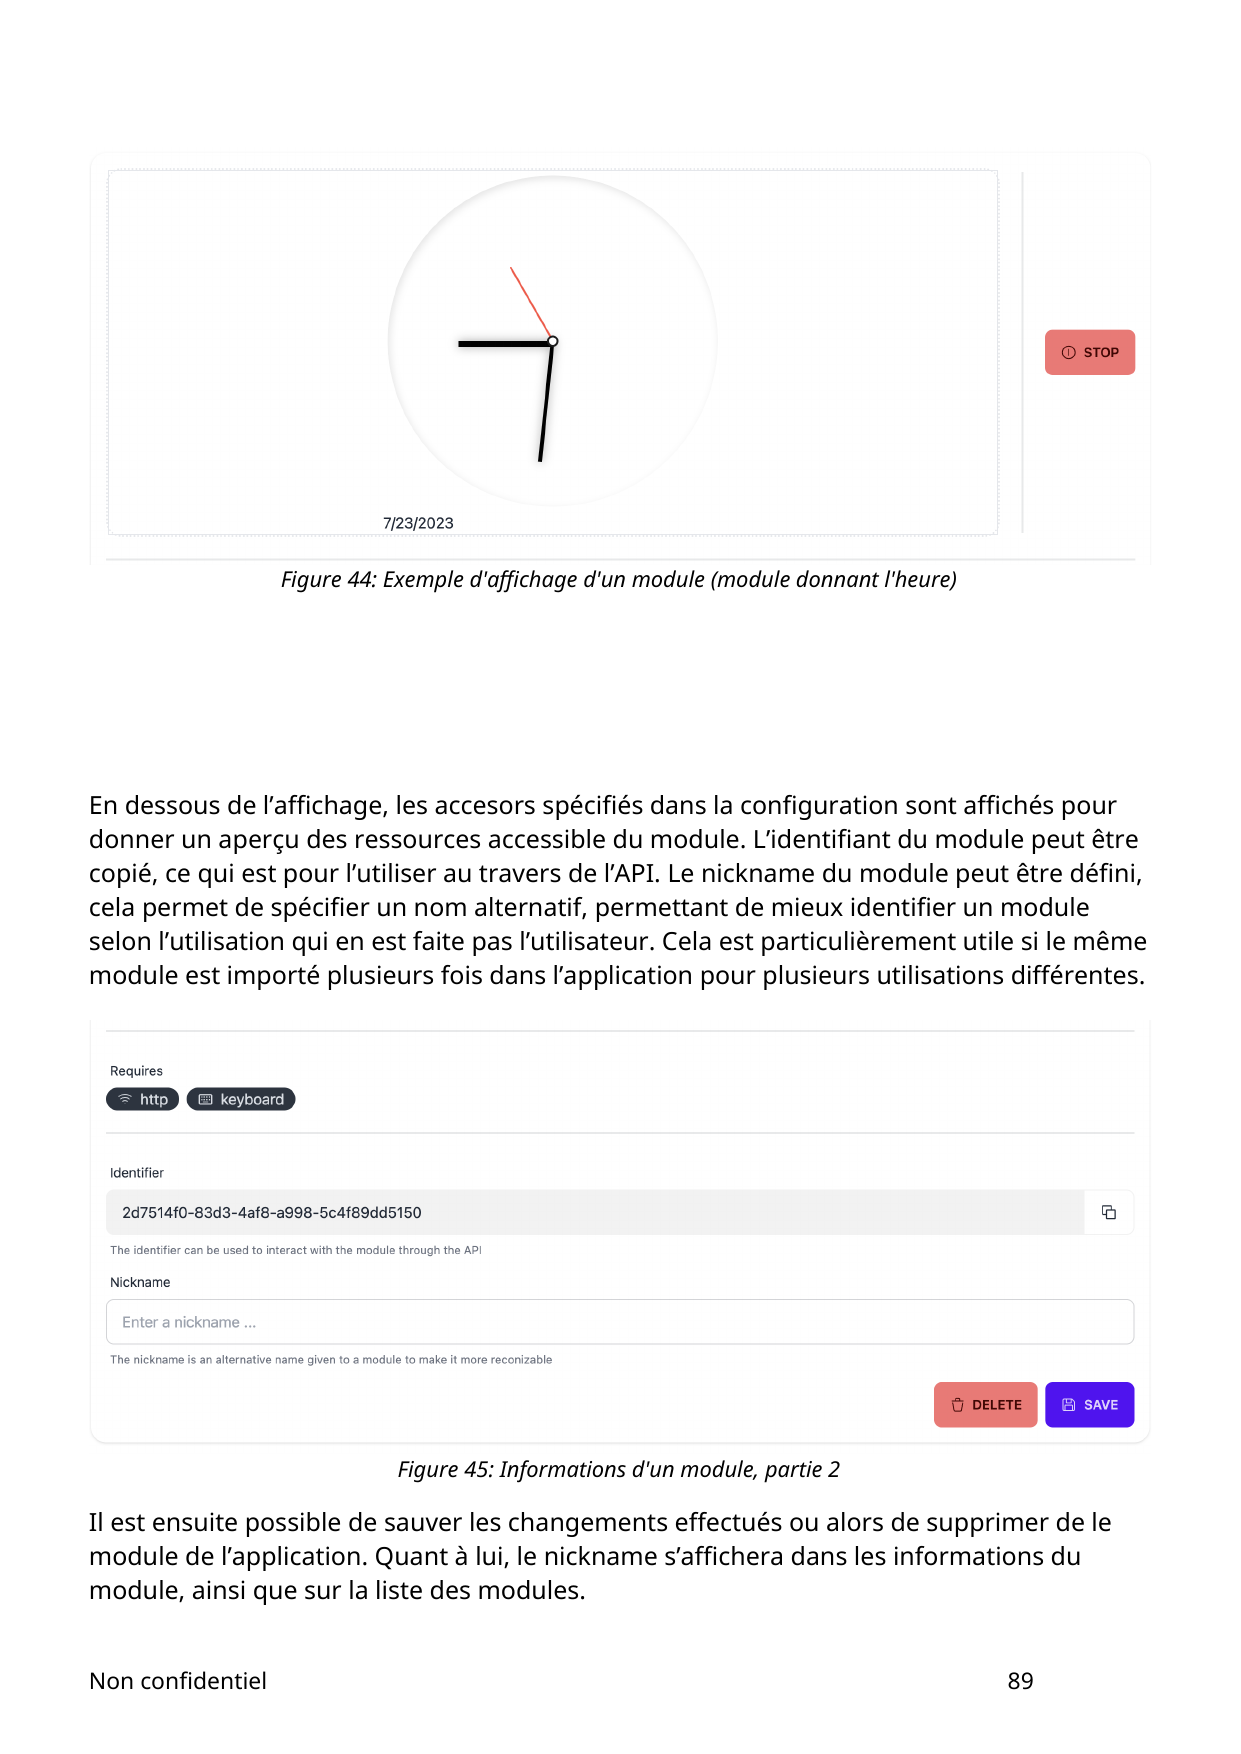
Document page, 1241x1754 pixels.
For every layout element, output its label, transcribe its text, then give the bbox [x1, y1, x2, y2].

picture [88, 147, 1152, 565]
text Figure 44: Exemple d'affichage d'un module (module donnant l'heure) [89, 565, 1152, 594]
text Figure 45: Informations d'un module, partie 2 [89, 1454, 1152, 1483]
picture [88, 1020, 1152, 1454]
text En dessous de l’affichage, les accesors spécifiés dans la configuration sont affichés pour donner un aperçu des ressources accessible du module. L’identifiant du module peut être copié, ce qui est pour l’utiliser au travers de l’API. Le nickname du module peut être défini, cela permet de spécifier un nom alternatif, permettant de mieux identifier un module selon l’utilisation qui en est faite pas l’utilisateur. Cela est particulièrement utile si le même module est importé plusieurs fois dans l’application pour plusieurs utilisations différentes. [89, 787, 1152, 992]
text Il est ensuite possible de sauver les changements effectués ou alors de supprimer de le module de l’application. Quant à lui, le nickname s’affichera dans les informations du module, ainsi que sur la liste des modules. [89, 1504, 1152, 1606]
